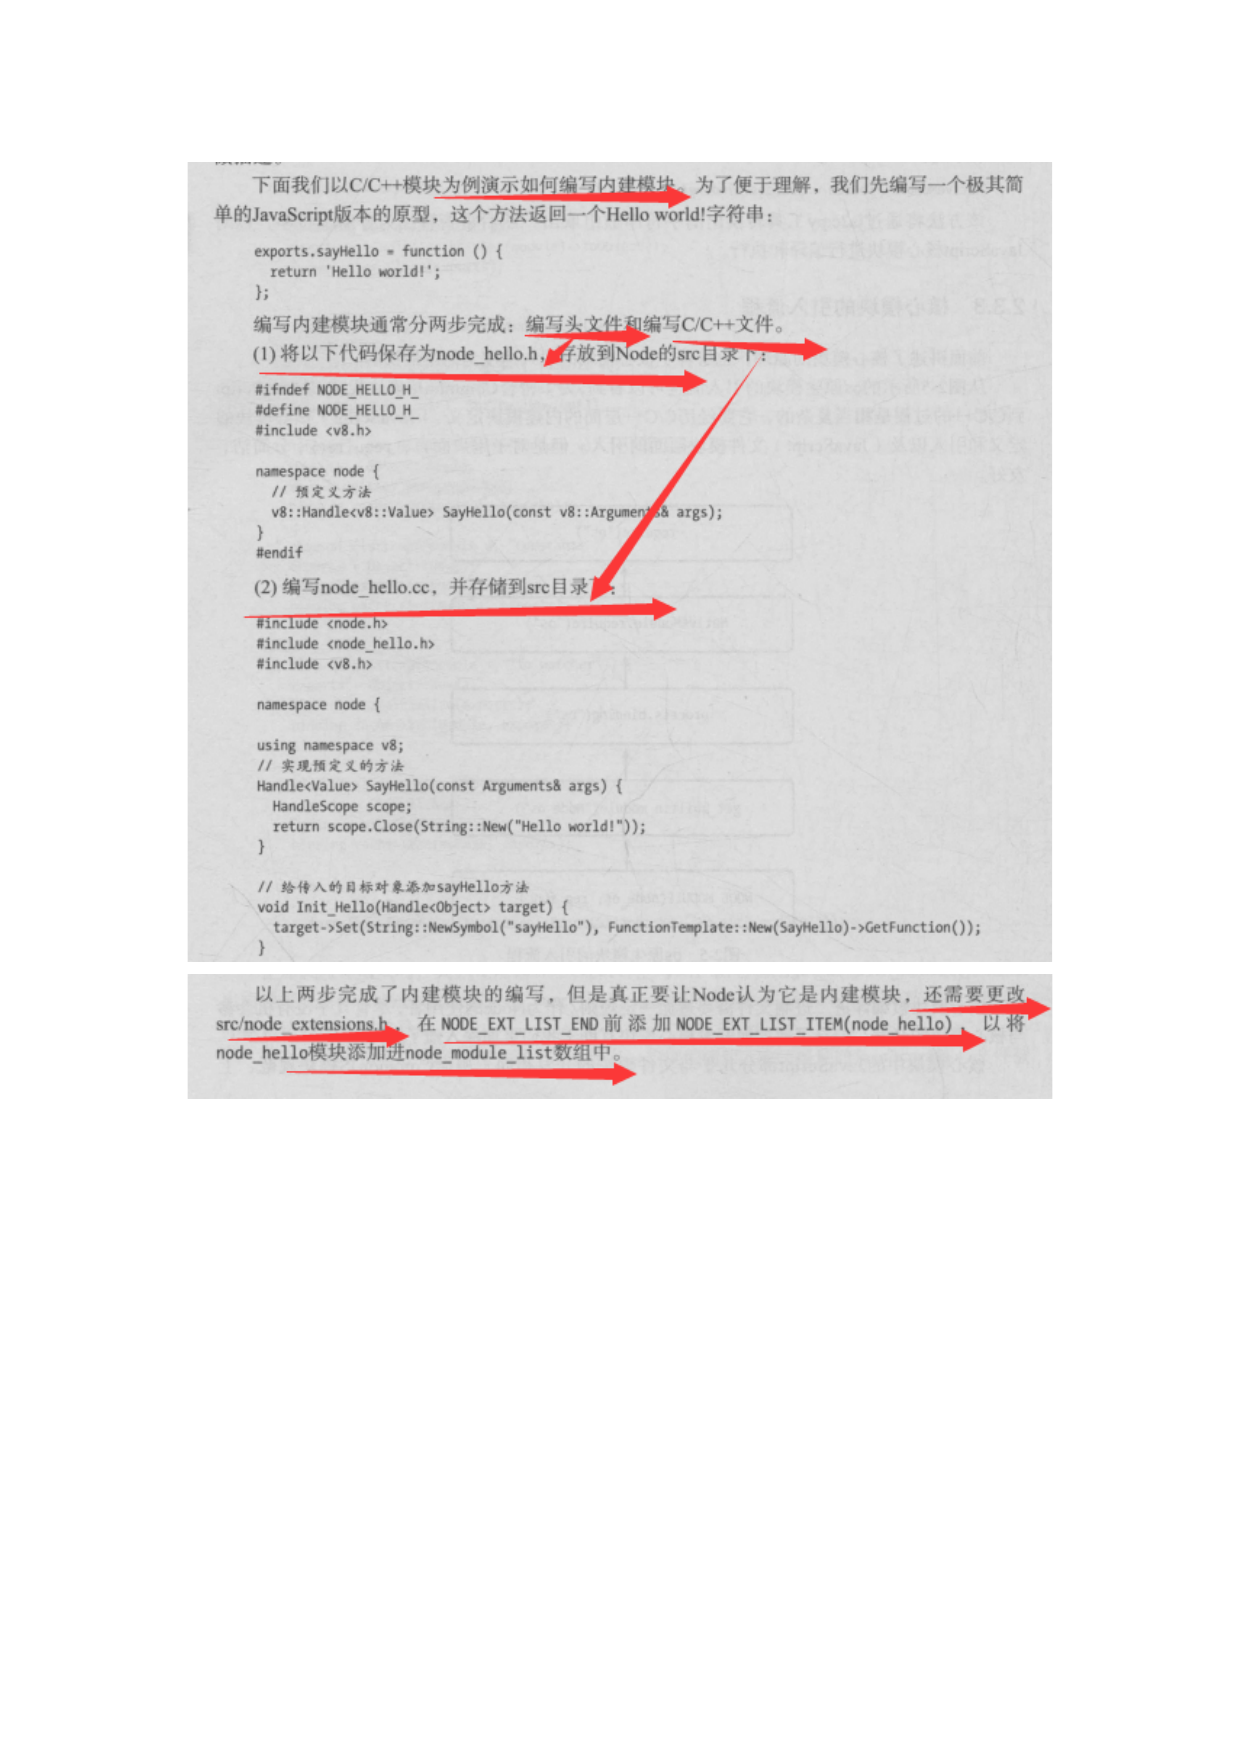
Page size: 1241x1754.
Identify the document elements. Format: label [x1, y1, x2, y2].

picture [187, 162, 1053, 962]
picture [187, 974, 1053, 1099]
